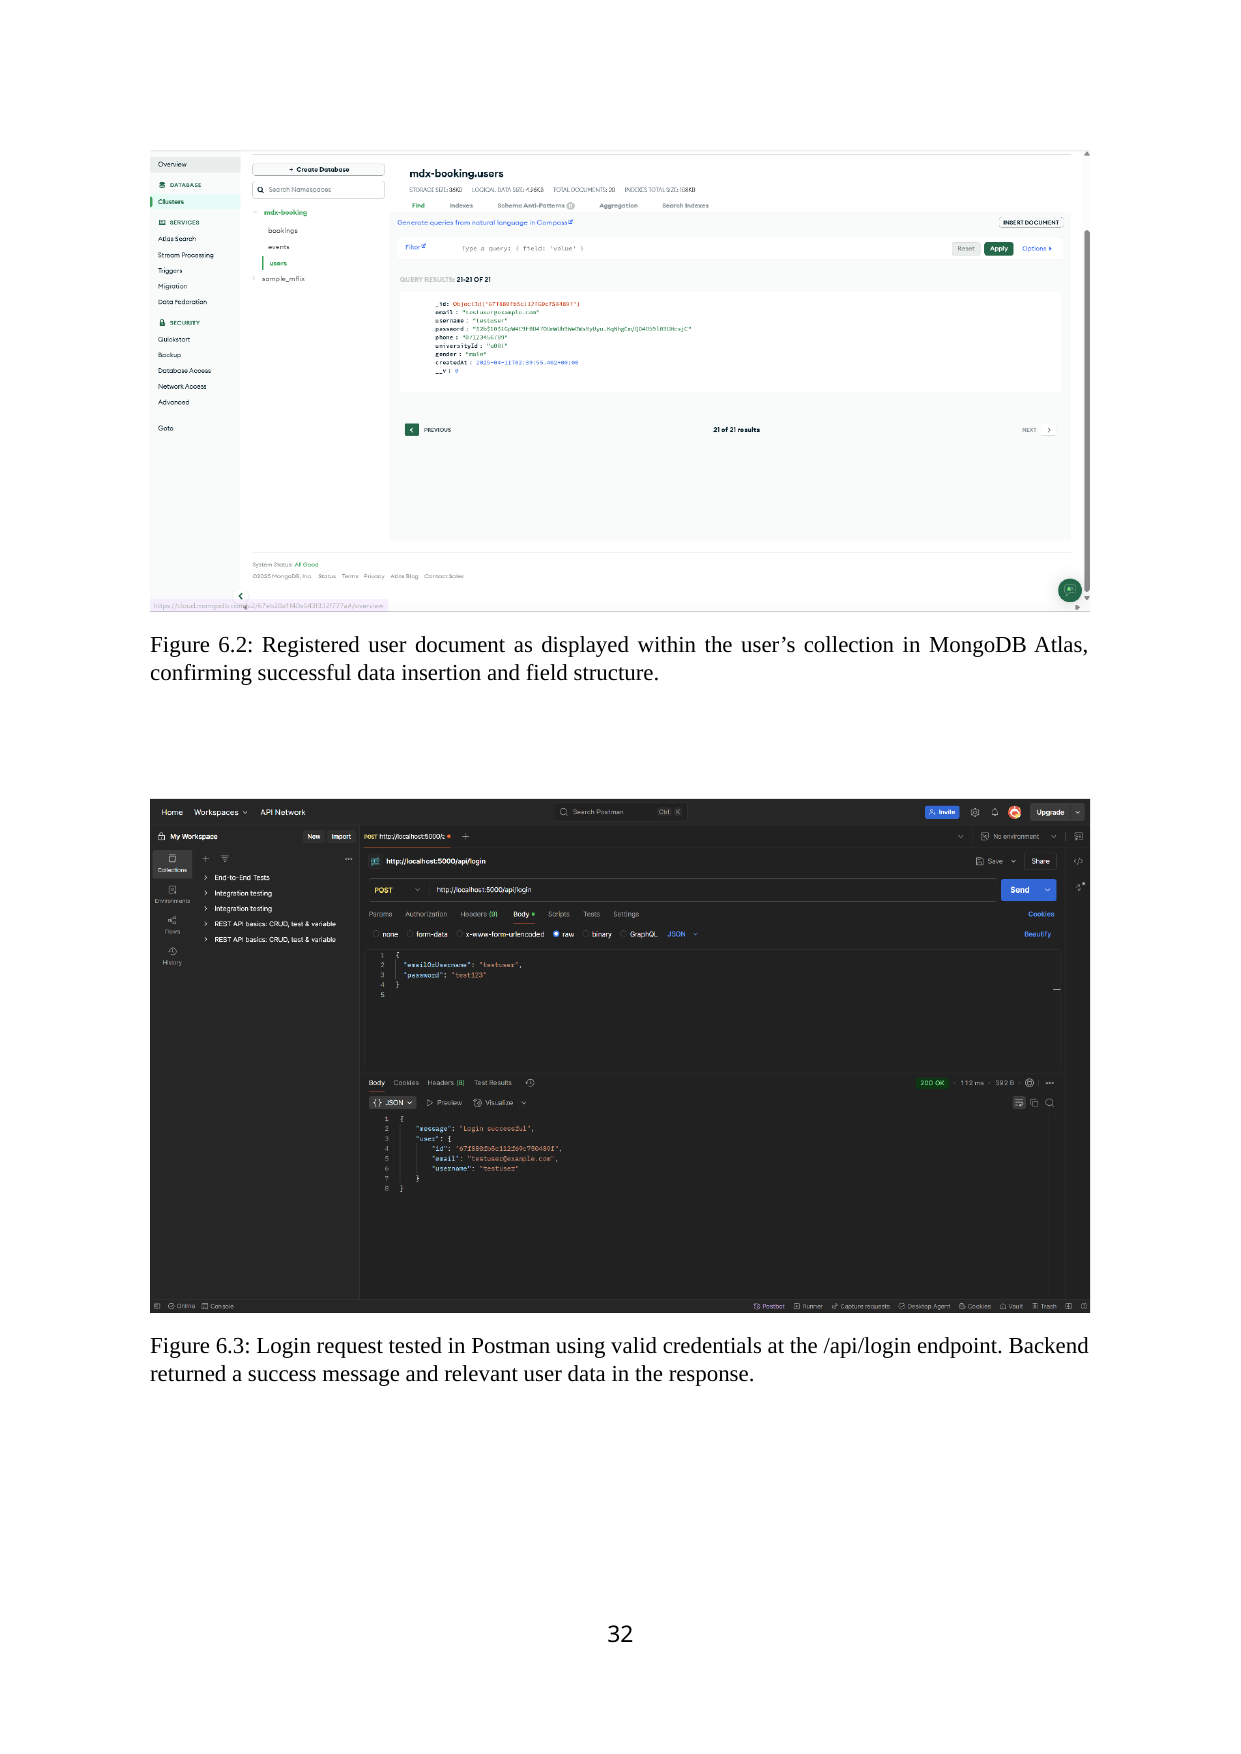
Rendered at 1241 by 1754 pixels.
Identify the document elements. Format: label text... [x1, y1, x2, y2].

text Figure 6.3: Login request tested in Postman using valid credentials at the /api/login endpoint. Backend returned a success message and relevant user data in the response. [150, 1332, 1090, 1386]
picture [150, 150, 1091, 612]
picture [150, 794, 1091, 1313]
text Figure 6.2: Registered user document as displayed within the user’s collection in MongoDB Atlas, confirming successful data insertion and field structure. [150, 631, 1090, 686]
